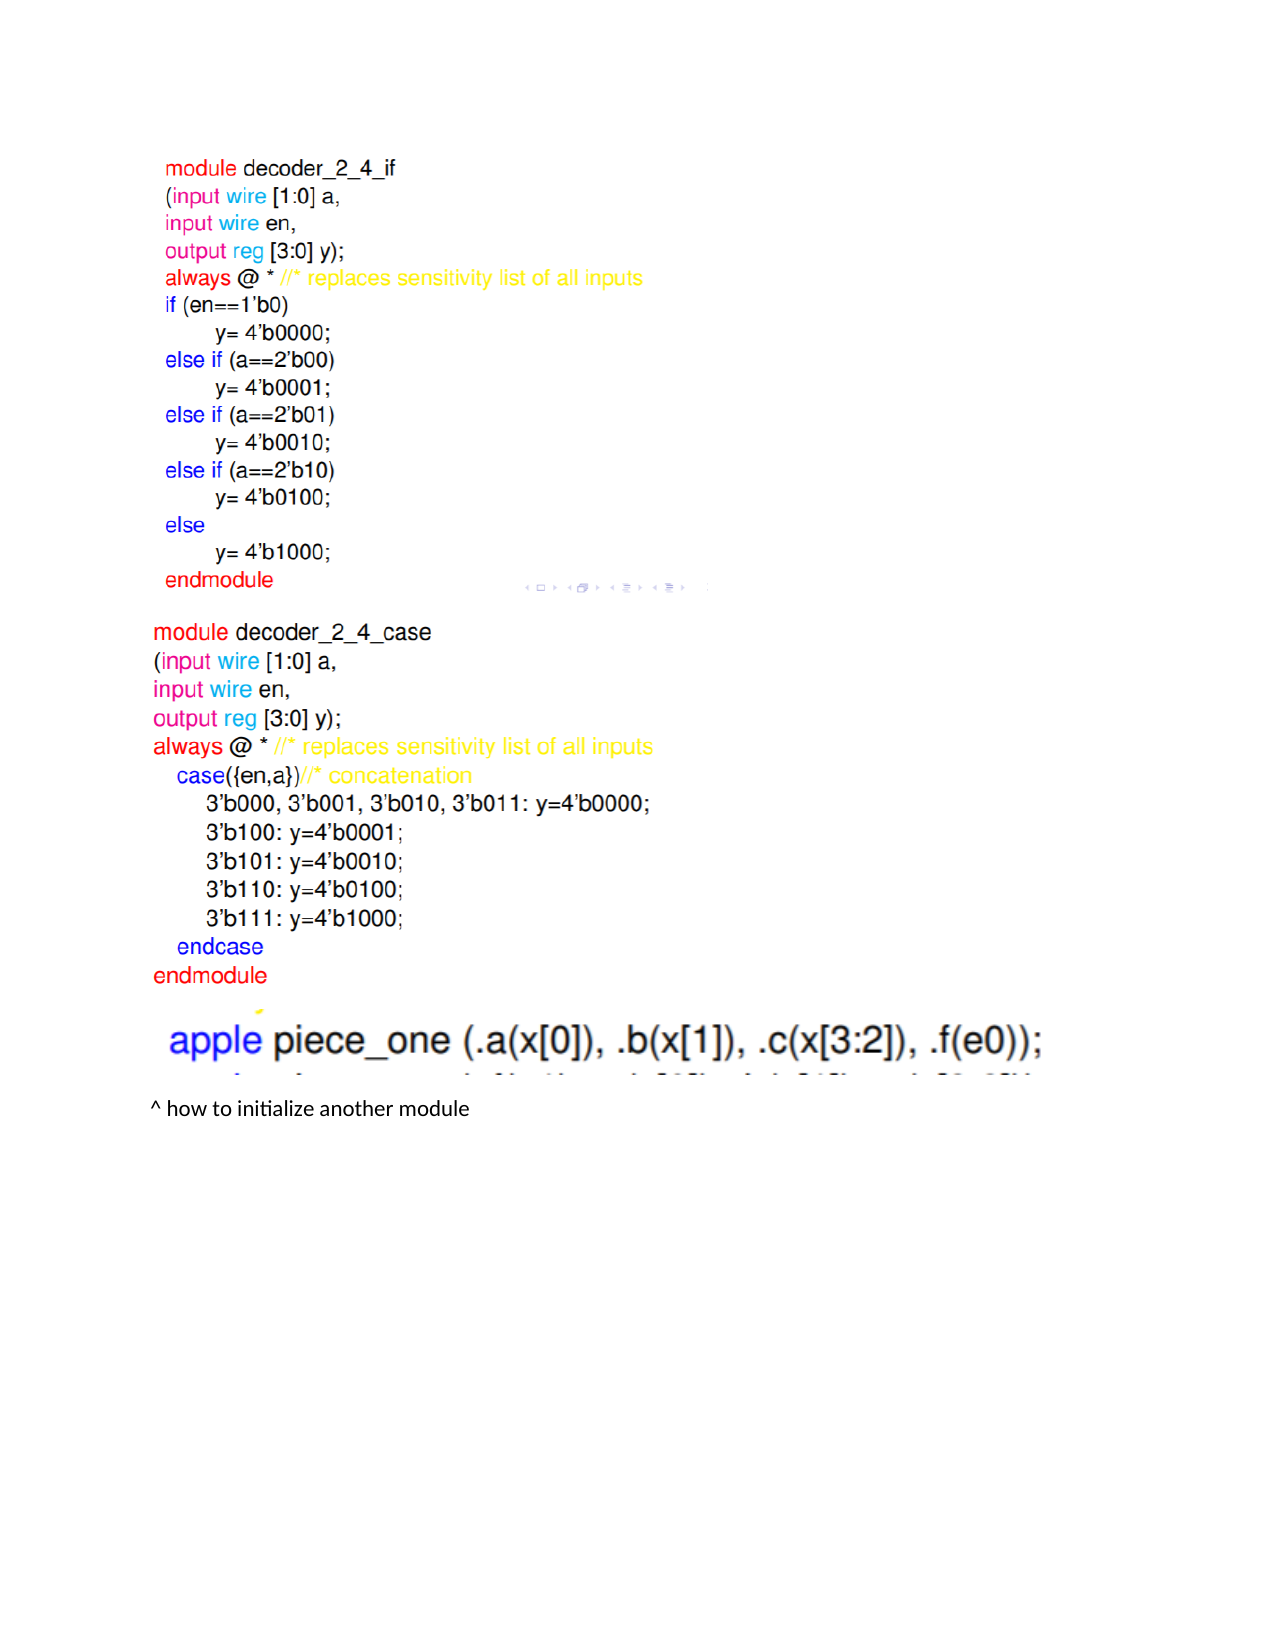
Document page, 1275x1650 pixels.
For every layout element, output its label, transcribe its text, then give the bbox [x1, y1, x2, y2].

text ^ how to initialize another module [150, 1094, 1125, 1122]
picture [150, 150, 708, 593]
picture [150, 611, 666, 1007]
picture [150, 1009, 1069, 1075]
